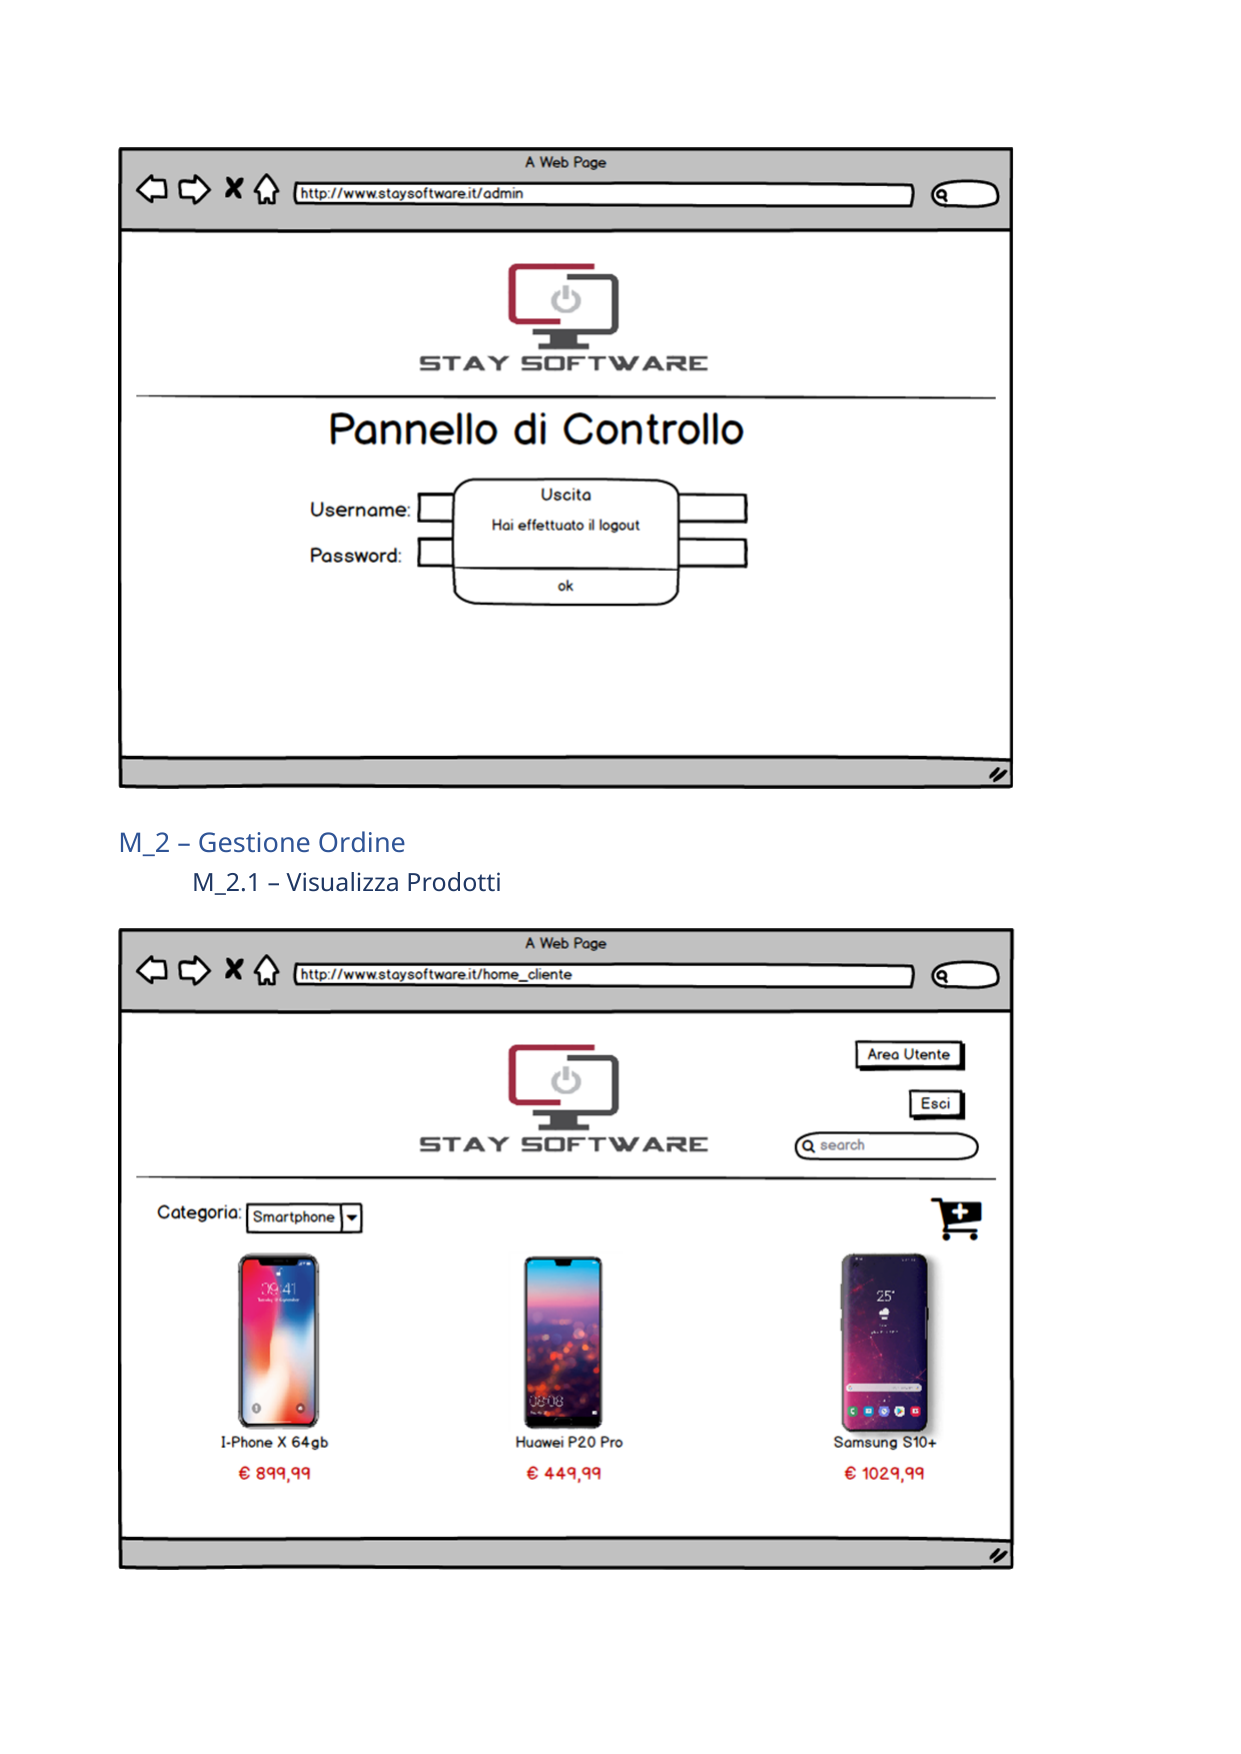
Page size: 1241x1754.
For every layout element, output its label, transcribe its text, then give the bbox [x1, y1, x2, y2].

picture [118, 147, 1014, 789]
subtitle M_2.1 – Visualizza Prodotti [118, 864, 1122, 898]
picture [118, 928, 1044, 1570]
subtitle M_2 – Gestione Ordine [118, 823, 1122, 860]
